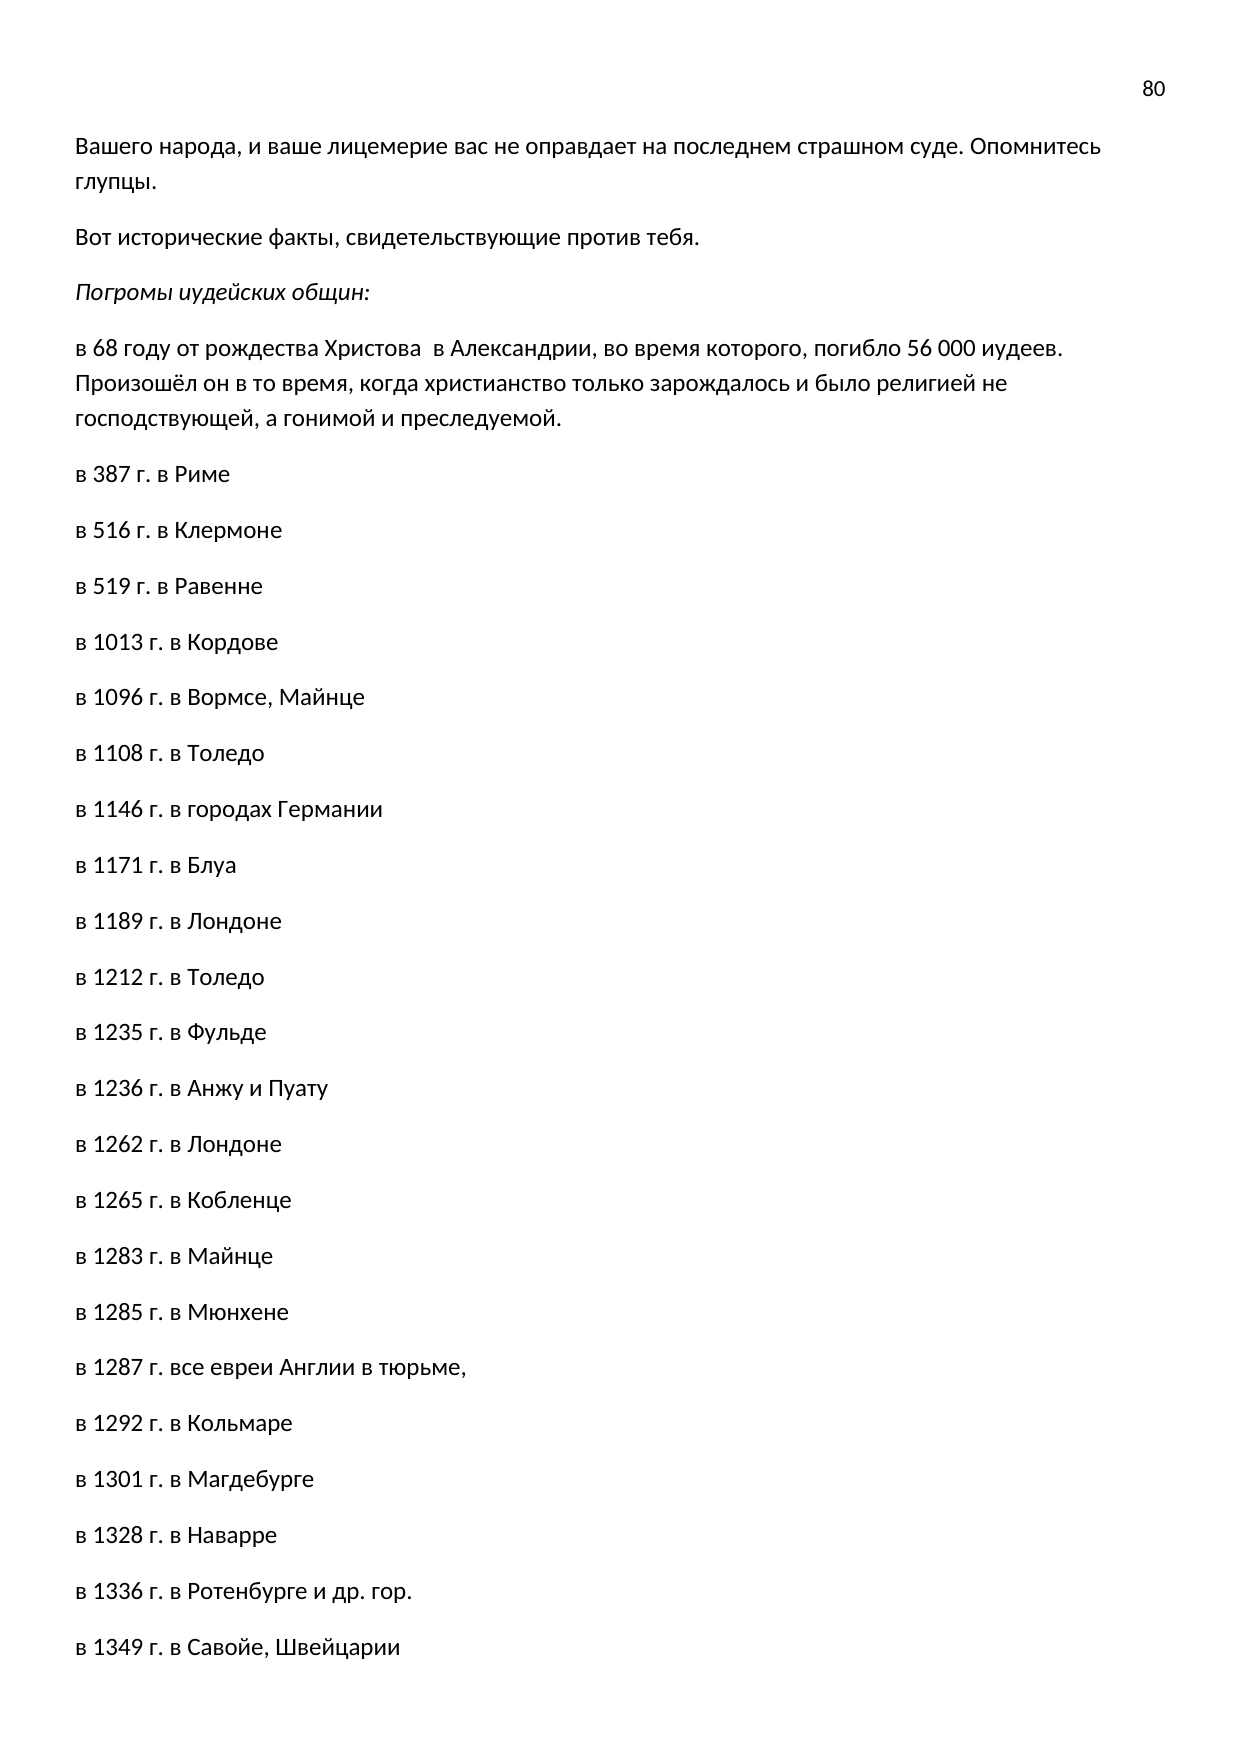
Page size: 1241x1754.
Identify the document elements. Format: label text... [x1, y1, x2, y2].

text в 519 г. в Равенне [75, 570, 1165, 600]
text Погромы иудейских общин: [75, 276, 1165, 307]
text в 1013 г. в Кордове [75, 626, 1165, 656]
text в 1189 г. в Лондоне [75, 905, 1165, 935]
text в 1212 г. в Толедо [75, 961, 1165, 991]
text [75, 130, 1165, 195]
text в 1301 г. в Магдебурге [75, 1463, 1165, 1494]
text в 387 г. в Риме [75, 458, 1165, 489]
text в 1235 г. в Фульде [75, 1016, 1165, 1047]
text в 1146 г. в городах Германии [75, 793, 1165, 824]
text в 1285 г. в Мюнхене [75, 1296, 1165, 1326]
text в 1262 г. в Лондоне [75, 1128, 1165, 1159]
text в 1287 г. все евреи Англии в тюрьме, [75, 1351, 1165, 1382]
text в 68 году от рождества Христова в Александрии, во время которого, погибло 56 000 иудеев. Произошёл он в то время, когда христианство только зарождалось и было религией не господствующей, а гонимой и преследуемой. [75, 332, 1165, 433]
text в 1328 г. в Наварре [75, 1519, 1165, 1549]
text в 1292 г. в Кольмаре [75, 1407, 1165, 1438]
text Вот исторические факты, свидетельствующие против тебя. [75, 221, 1165, 251]
text в 1283 г. в Майнце [75, 1240, 1165, 1270]
text в 1236 г. в Анжу и Пуату [75, 1072, 1165, 1103]
text в 1171 г. в Блуа [75, 849, 1165, 879]
text в 1108 г. в Толедо [75, 737, 1165, 768]
text в 516 г. в Клермоне [75, 514, 1165, 544]
text в 1265 г. в Кобленце [75, 1184, 1165, 1214]
text в 1096 г. в Вормсе, Майнце [75, 681, 1165, 712]
text в 1336 г. в Ротенбурге и др. гор. [75, 1575, 1165, 1605]
text в 1349 г. в Савойе, Швейцарии [75, 1631, 1165, 1661]
